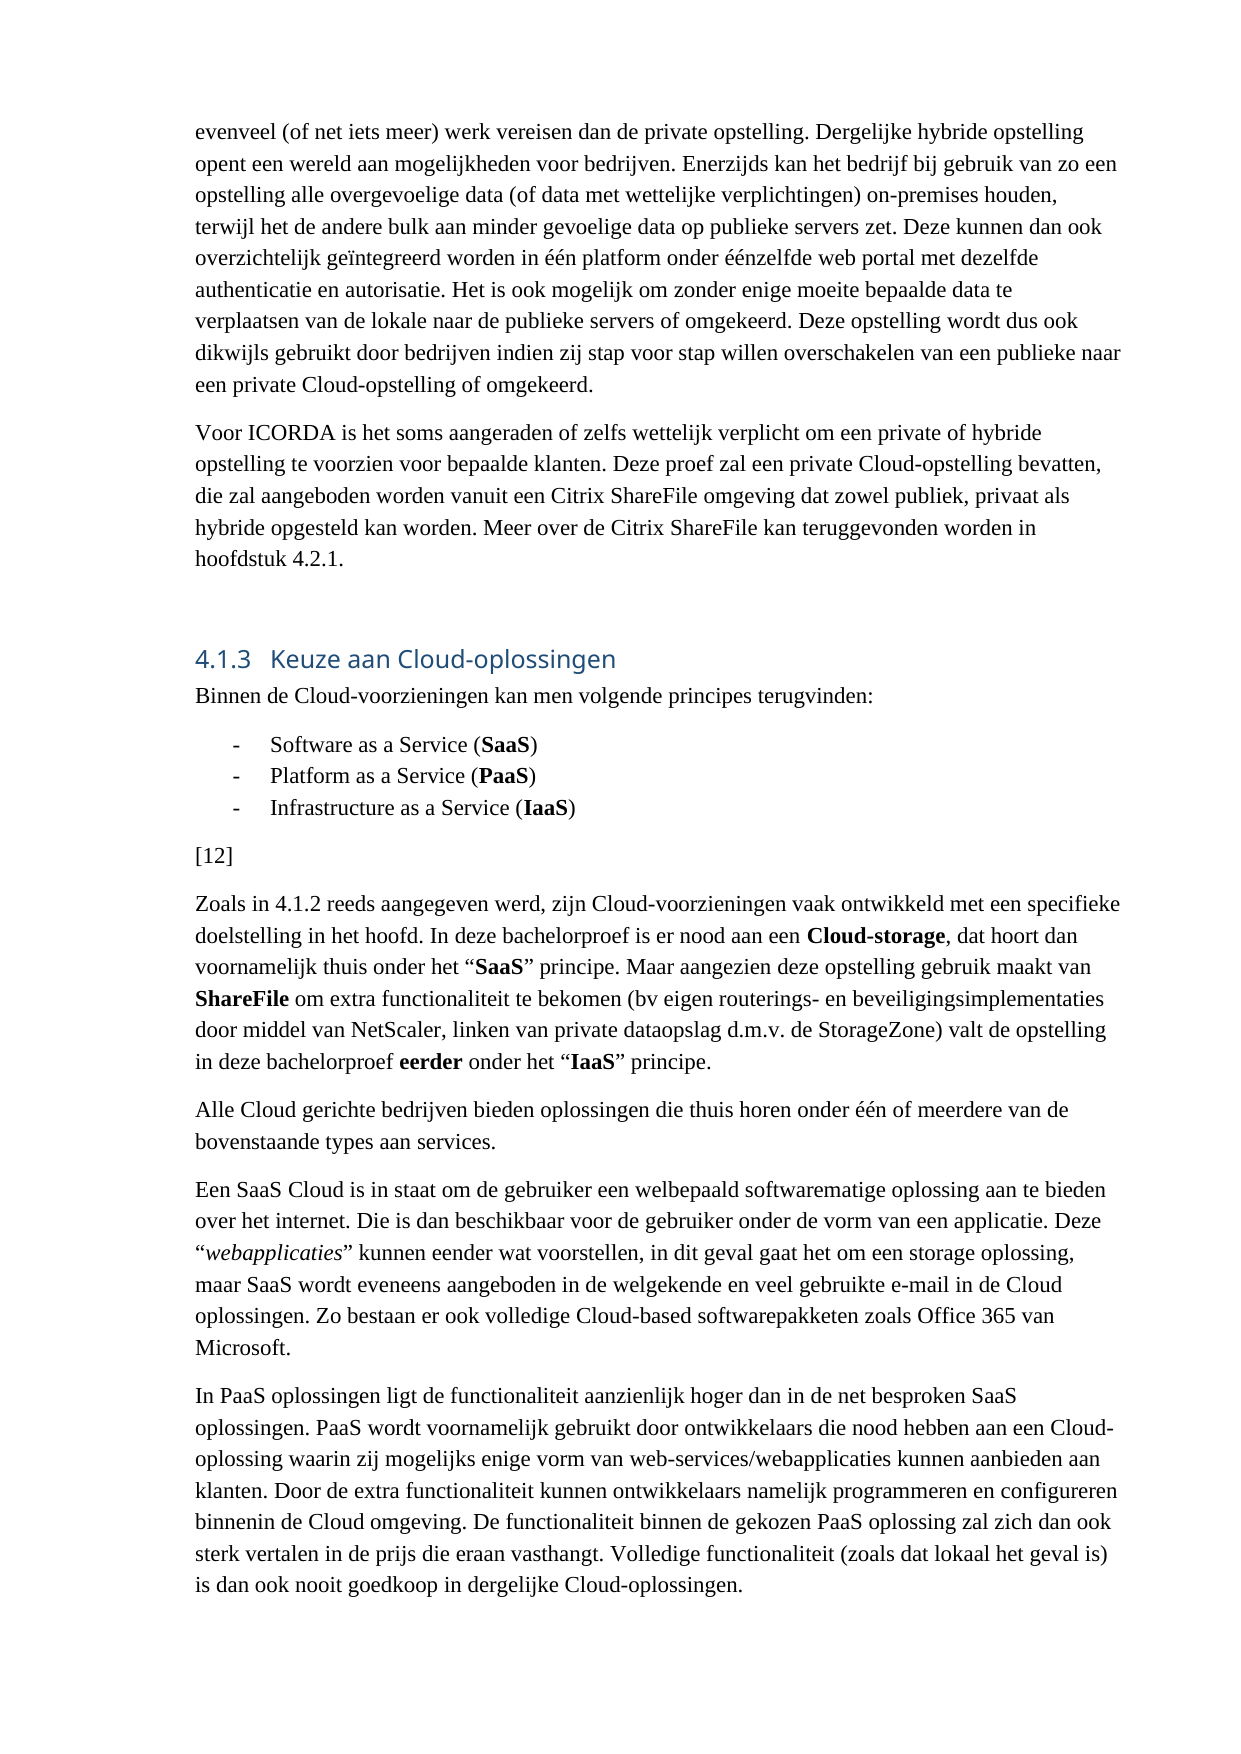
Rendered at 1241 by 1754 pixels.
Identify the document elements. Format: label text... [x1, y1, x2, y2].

subtitle Keuze aan Cloud-oplossingen [195, 642, 1122, 676]
text Binnen de Cloud-voorzieningen kan men volgende principes terugvinden: [195, 682, 1122, 709]
text Alle Cloud gerichte bedrijven bieden oplossingen die thuis horen onder één of meerdere van de bovenstaande types aan services. [195, 1096, 1122, 1154]
list Software as a Service (SaaS) [232, 731, 1122, 757]
text Een SaaS Cloud is in staat om de gebruiker een welbepaald softwarematige oplossing aan te bieden over het internet. Die is dan beschikbaar voor de gebruiker onder de vorm van een applicatie. Deze “webapplicaties” kunnen eender wat voorstellen, in dit geval gaat het om een storage oplossing, maar SaaS wordt eveneens aangeboden in de welgekende en veel gebruikte e-mail in de Cloud oplossingen. Zo bestaan er ook volledige Cloud-based softwarepakketen zoals Office 365 van Microsoft. [195, 1176, 1122, 1360]
text Voor ICORDA is het soms aangeraden of zelfs wettelijk verplicht om een private of hybride opstelling te voorzien voor bepaalde klanten. Deze proef zal een private Cloud-opstelling bevatten, die zal aangeboden worden vanuit een Citrix ShareFile omgeving dat zowel publiek, privaat als hybride opgesteld kan worden. Meer over de Citrix ShareFile kan teruggevonden worden in hoofdstuk 4.2.1. [195, 419, 1122, 571]
text In PaaS oplossingen ligt de functionaliteit aanzienlijk hoger dan in de net besproken SaaS oplossingen. PaaS wordt voornamelijk gebruikt door ontwikkelaars die nood hebben aan een Cloud-oplossing waarin zij mogelijks enige vorm van web-services/webapplicaties kunnen aanbieden aan klanten. Door de extra functionaliteit kunnen ontwikkelaars namelijk programmeren en configureren binnenin de Cloud omgeving. De functionaliteit binnen de gekozen PaaS oplossing zal zich dan ook sterk vertalen in de prijs die eraan vasthangt. Volledige functionaliteit (zoals dat lokaal het geval is) is dan ook nooit goedkoop in dergelijke Cloud-oplossingen. [195, 1382, 1122, 1598]
list Platform as a Service (PaaS) [232, 762, 1122, 788]
list Infrastructure as a Service (IaaS) [232, 794, 1122, 820]
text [195, 118, 1122, 397]
text Zoals in 4.1.2 reeds aangegeven werd, zijn Cloud-voorzieningen vaak ontwikkeld met een specifieke doelstelling in het hoofd. In deze bachelorproef is er nood aan een Cloud-storage, dat hoort dan voornamelijk thuis onder het “SaaS” principe. Maar aangezien deze opstelling gebruik maakt van ShareFile om extra functionaliteit te bekomen (bv eigen routerings- en beveiligingsimplementaties door middel van NetScaler, linken van private dataopslag d.m.v. de StorageZone) valt de opstelling in deze bachelorproef eerder onder het “IaaS” principe. [195, 890, 1122, 1074]
